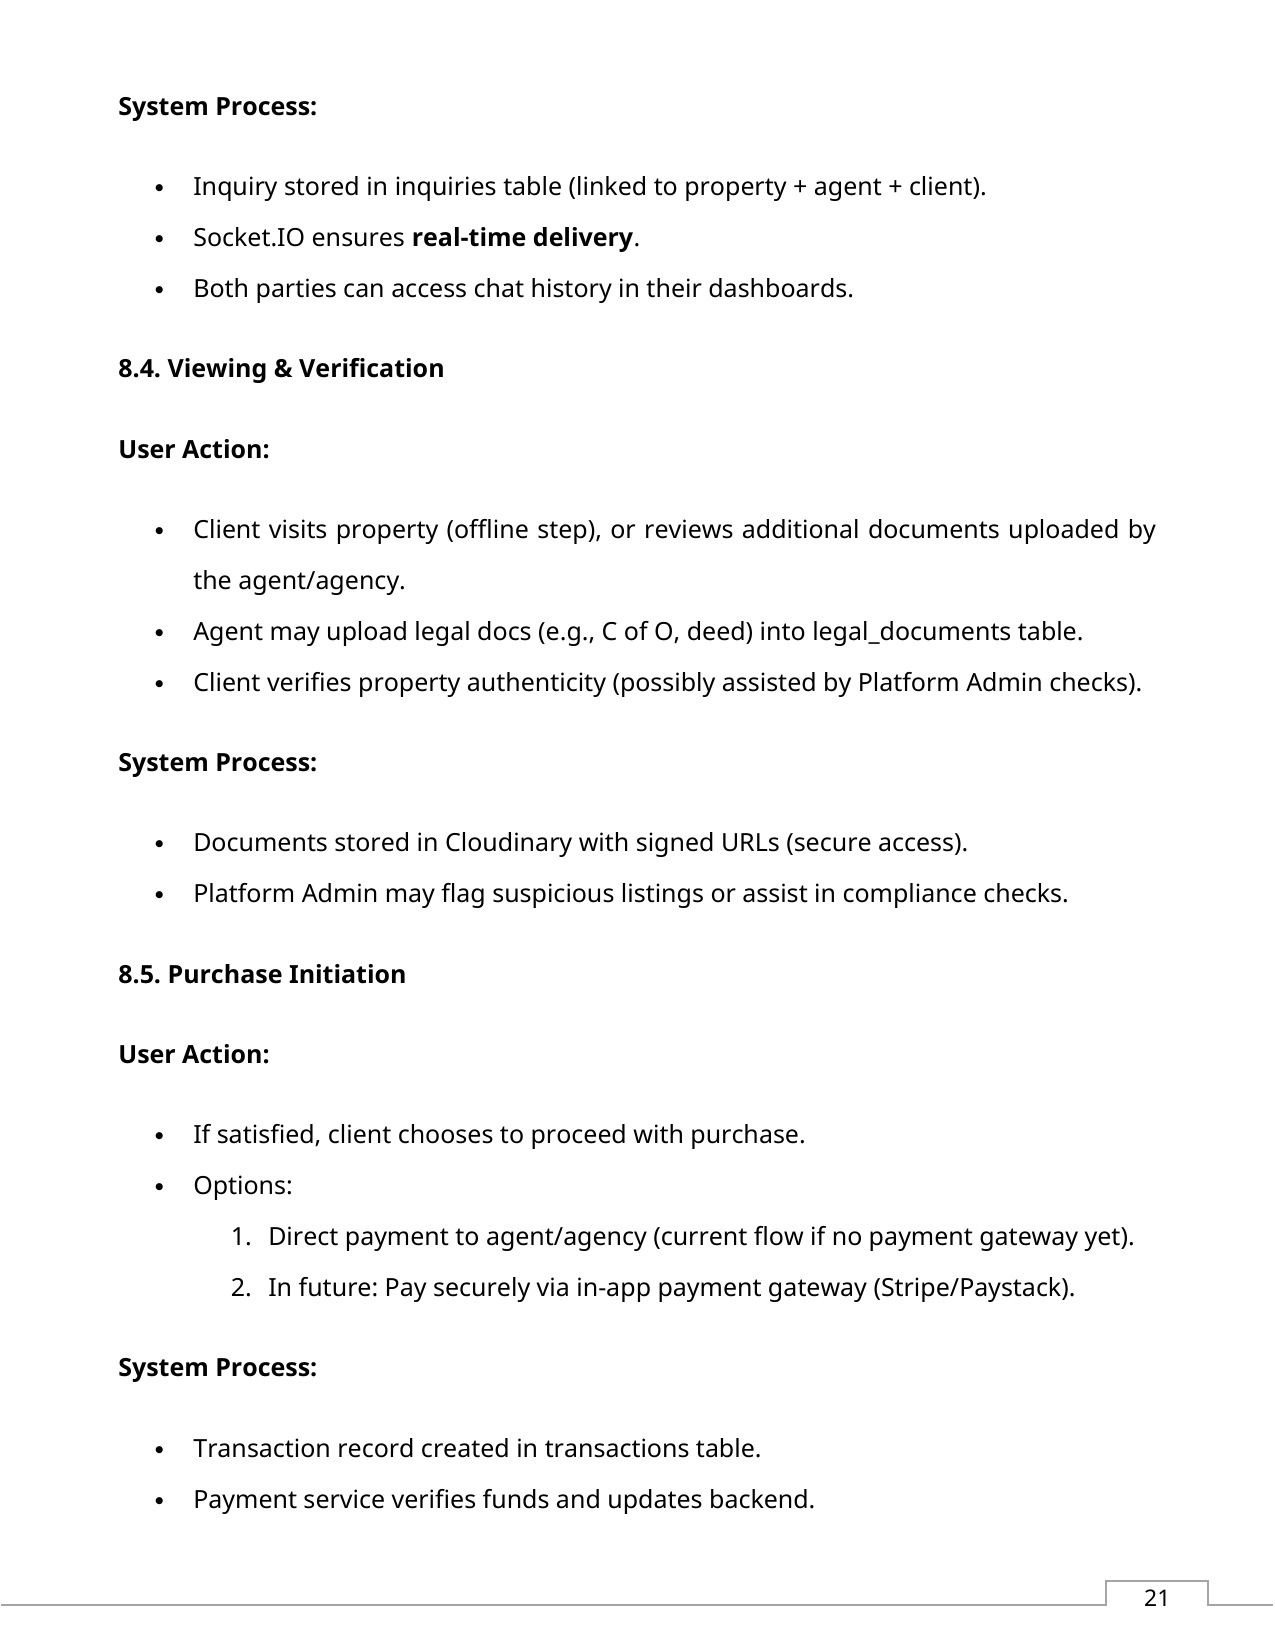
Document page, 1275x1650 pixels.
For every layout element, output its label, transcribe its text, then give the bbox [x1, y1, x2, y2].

text System Process: [118, 1350, 1157, 1384]
text 8.4. Viewing & Verification [118, 351, 1157, 385]
list Client visits property (offline step), or reviews additional documents uploaded by the agent/agency. [156, 512, 1157, 597]
text System Process: [118, 745, 1157, 779]
list Socket.IO ensures real-time delivery. [156, 220, 1157, 254]
text User Action: [118, 1037, 1157, 1071]
text System Process: [118, 89, 1157, 123]
text User Action: [118, 431, 1157, 465]
list Agent may upload legal docs (e.g., C of O, deed) into legal_documents table. [156, 614, 1157, 648]
list Client verifies property authenticity (possibly assisted by Platform Admin checks). [156, 665, 1157, 699]
list Both parties can access chat history in their dashboards. [156, 271, 1157, 305]
list Documents stored in Cloudinary with signed URLs (secure access). [156, 825, 1157, 859]
list Options: [156, 1168, 1157, 1202]
list Payment service verifies funds and updates backend. [156, 1481, 1157, 1515]
list Inquiry stored in inquiries table (linked to property + agent + client). [156, 169, 1157, 203]
list If satisfied, client chooses to proceed with purchase. [156, 1117, 1157, 1151]
text 8.5. Purchase Initiation [118, 956, 1157, 990]
list Platform Admin may flag suspicious listings or assist in compliance checks. [156, 876, 1157, 910]
list Transaction record created in transactions table. [156, 1430, 1157, 1464]
list In future: Pay securely via in-app payment gateway (Stripe/Paystack). [231, 1270, 1157, 1304]
list Direct payment to agent/agency (current flow if no payment gateway yet). [231, 1219, 1157, 1253]
